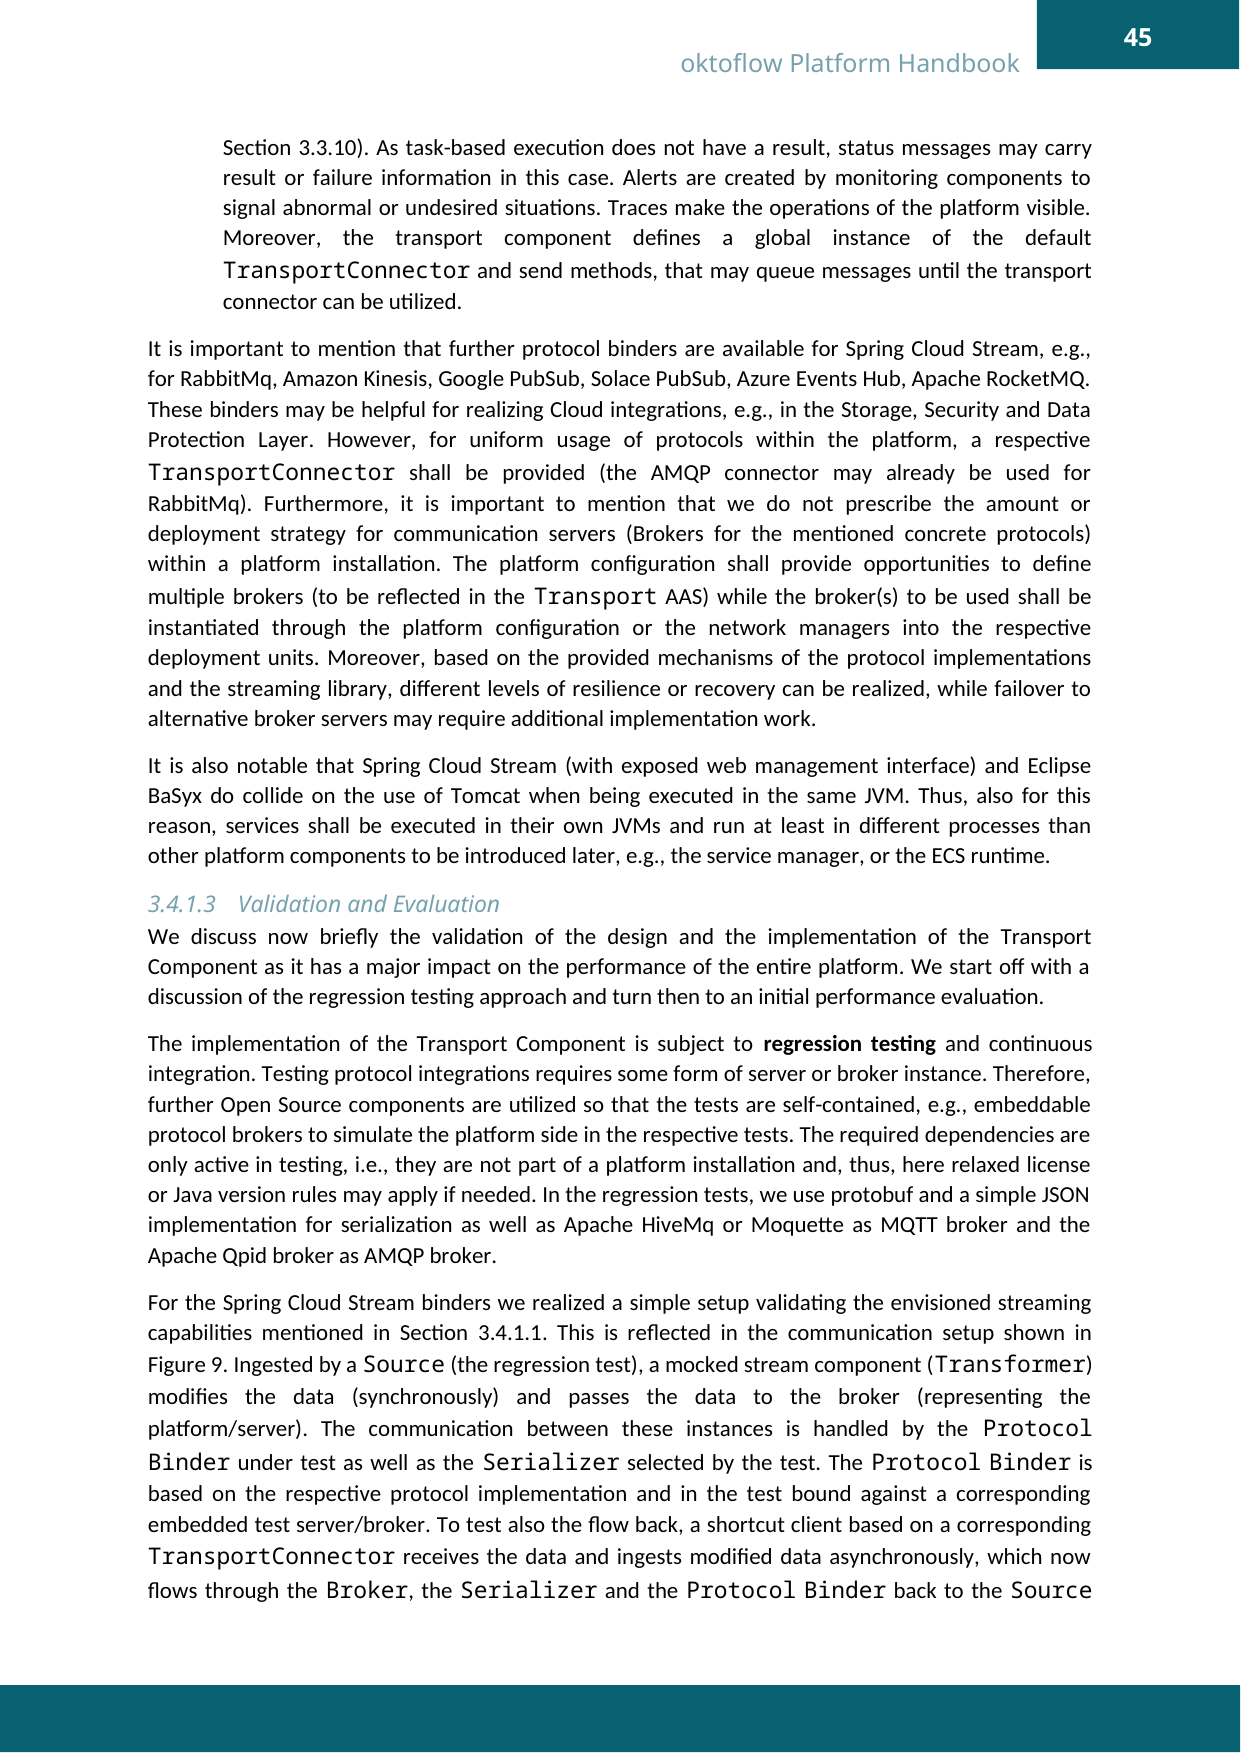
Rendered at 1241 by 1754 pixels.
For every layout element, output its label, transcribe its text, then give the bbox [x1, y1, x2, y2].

text The implementation of the Transport Component is subject to regression testing and continuous integration. Testing protocol integrations requires some form of server or broker instance. Therefore, further Open Source components are utilized so that the tests are self-contained, e.g., embeddable protocol brokers to simulate the platform side in the respective tests. The required dependencies are only active in testing, i.e., they are not part of a platform installation and, thus, here relaxed license or Java version rules may apply if needed. In the regression tests, we use protobuf and a simple JSON implementation for serialization as well as Apache HiveMq or Moquette as MQTT broker and the Apache Qpid broker as AMQP broker. [148, 1029, 1093, 1269]
subtitle Validation and Evaluation [148, 888, 1093, 919]
text It is also notable that Spring Cloud Stream (with exposed web management interface) and Eclipse BaSyx do collide on the use of Tomcat when being executed in the same JVM. Thus, also for this reason, services shall be executed in their own JVMs and run at least in different processes than other platform components to be introduced later, e.g., the service manager, or the ECS runtime. [148, 751, 1093, 869]
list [185, 133, 1093, 316]
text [148, 1288, 1093, 1605]
text It is important to mention that further protocol binders are available for Spring Cloud Stream, e.g., for RabbitMq, Amazon Kinesis, Google PubSub, Solace PubSub, Azure Events Hub, Apache RocketMQ. These binders may be helpful for realizing Cloud integrations, e.g., in the Storage, Security and Data Protection Layer. However, for uniform usage of protocols within the platform, a respective TransportConnector shall be provided (the AMQP connector may already be used for RabbitMq). Furthermore, it is important to mention that we do not prescribe the amount or deployment strategy for communication servers (Brokers for the mentioned concrete protocols) within a platform installation. The platform configuration shall provide opportunities to define multiple brokers (to be reflected in the Transport AAS) while the broker(s) to be used shall be instantiated through the platform configuration or the network managers into the respective deployment units. Moreover, based on the provided mechanisms of the protocol implementations and the streaming library, different levels of resilience or recovery can be realized, while failover to alternative broker servers may require additional implementation work. [148, 334, 1093, 732]
text We discuss now briefly the validation of the design and the implementation of the Transport Component as it has a major impact on the performance of the entire platform. We start off with a discussion of the regression testing approach and turn then to an initial performance evaluation. [148, 922, 1093, 1011]
